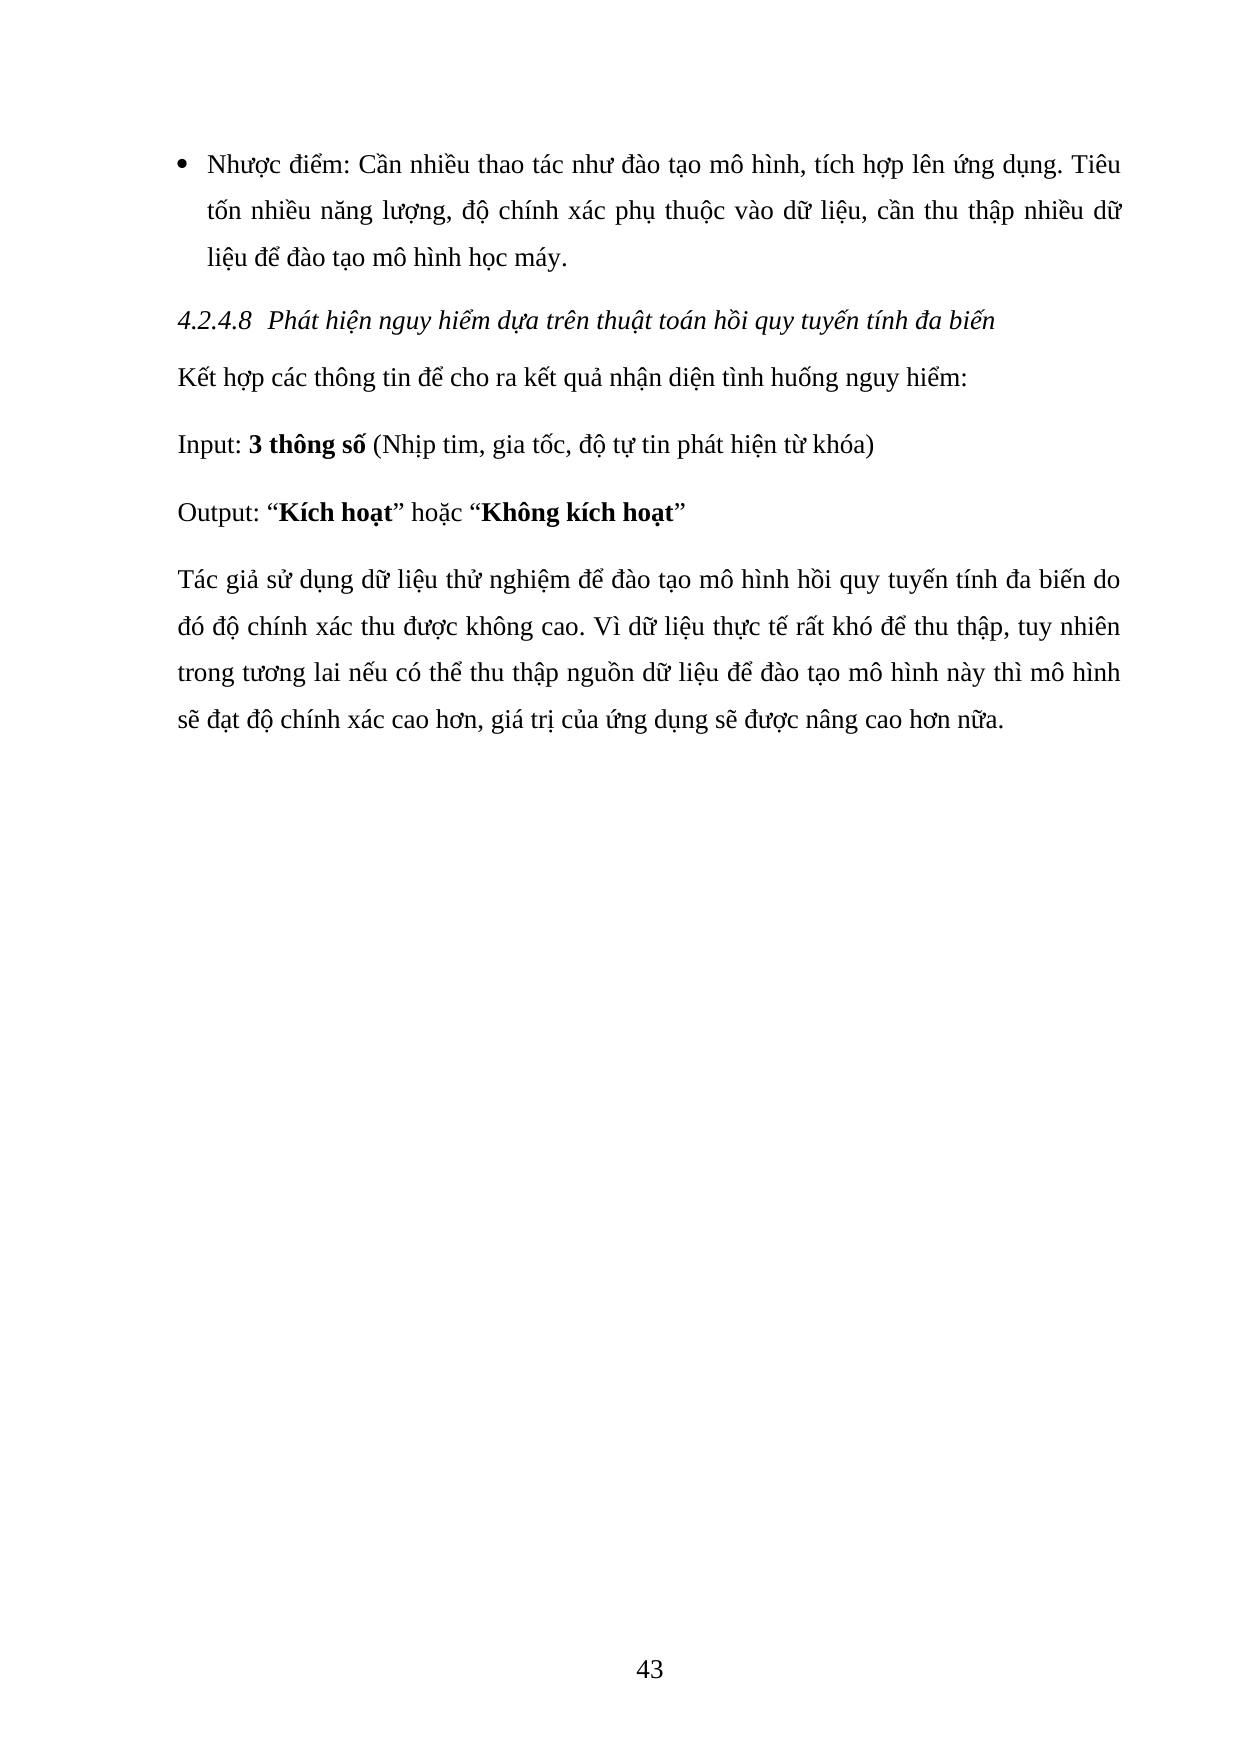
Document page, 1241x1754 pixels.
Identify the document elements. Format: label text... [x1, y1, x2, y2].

list Nhược điểm: Cần nhiều thao tác như đào tạo mô hình, tích hợp lên ứng dụng. Tiêu tốn nhiều năng lượng, độ chính xác phụ thuộc vào dữ liệu, cần thu thập nhiều dữ liệu để đào tạo mô hình học máy. [177, 148, 1122, 272]
text Kết hợp các thông tin để cho ra kết quả nhận diện tình huống nguy hiểm: [177, 361, 1122, 392]
subtitle Phát hiện nguy hiểm dựa trên thuật toán hồi quy tuyến tính đa biến [177, 304, 1122, 336]
text Tác giả sử dụng dữ liệu thử nghiệm để đào tạo mô hình hồi quy tuyến tính đa biến do đó độ chính xác thu được không cao. Vì dữ liệu thực tế rất khó để thu thập, tuy nhiên trong tương lai nếu có thể thu thập nguồn dữ liệu để đào tạo mô hình này thì mô hình sẽ đạt độ chính xác cao hơn, giá trị của ứng dụng sẽ được nâng cao hơn nữa. [177, 563, 1122, 734]
text Output: “Kích hoạt” hoặc “Không kích hoạt” [177, 496, 1122, 527]
text Input: 3 thông số (Nhịp tim, gia tốc, độ tự tin phát hiện từ khóa) [177, 428, 1122, 459]
